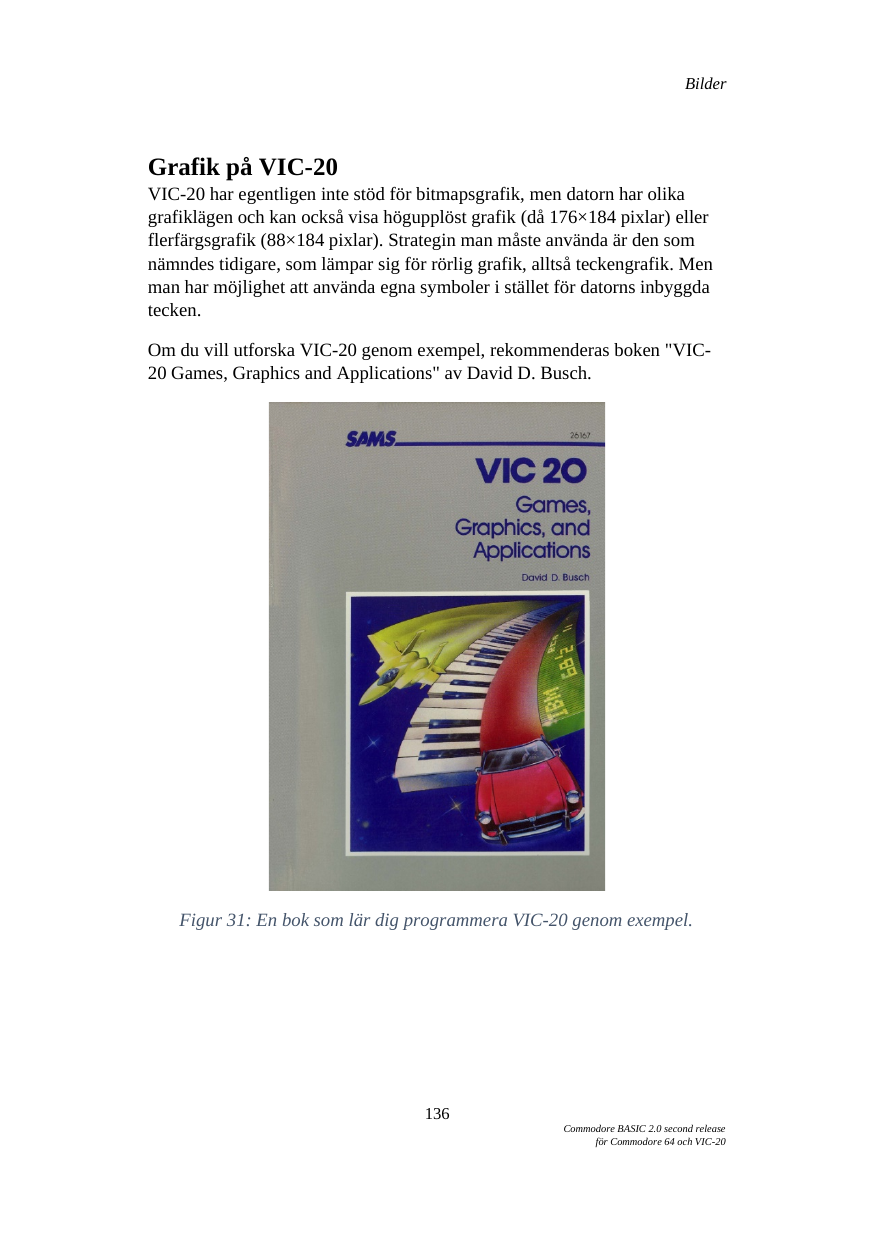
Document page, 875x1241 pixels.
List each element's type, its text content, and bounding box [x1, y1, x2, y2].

text Figur 31: En bok som lär dig programmera VIC-20 genom exempel. [148, 908, 726, 930]
picture [268, 402, 606, 891]
text Om du vill utforska VIC-20 genom exempel, rekommenderas boken "VIC-20 Games, Graphics and Applications" av David D. Busch. [148, 339, 726, 384]
text VIC-20 har egentligen inte stöd för bitmapsgrafik, men datorn har olika grafiklägen och kan också visa högupplöst grafik (då 176×184 pixlar) eller flerfärgsgrafik (88×184 pixlar). Strategin man måste använda är den som nämndes tidigare, som lämpar sig för rörlig grafik, alltså teckengrafik. Men man har möjlighet att använda egna symboler i stället för datorns inbyggda tecken. [148, 183, 726, 321]
subtitle Grafik på VIC-20 [148, 152, 726, 181]
